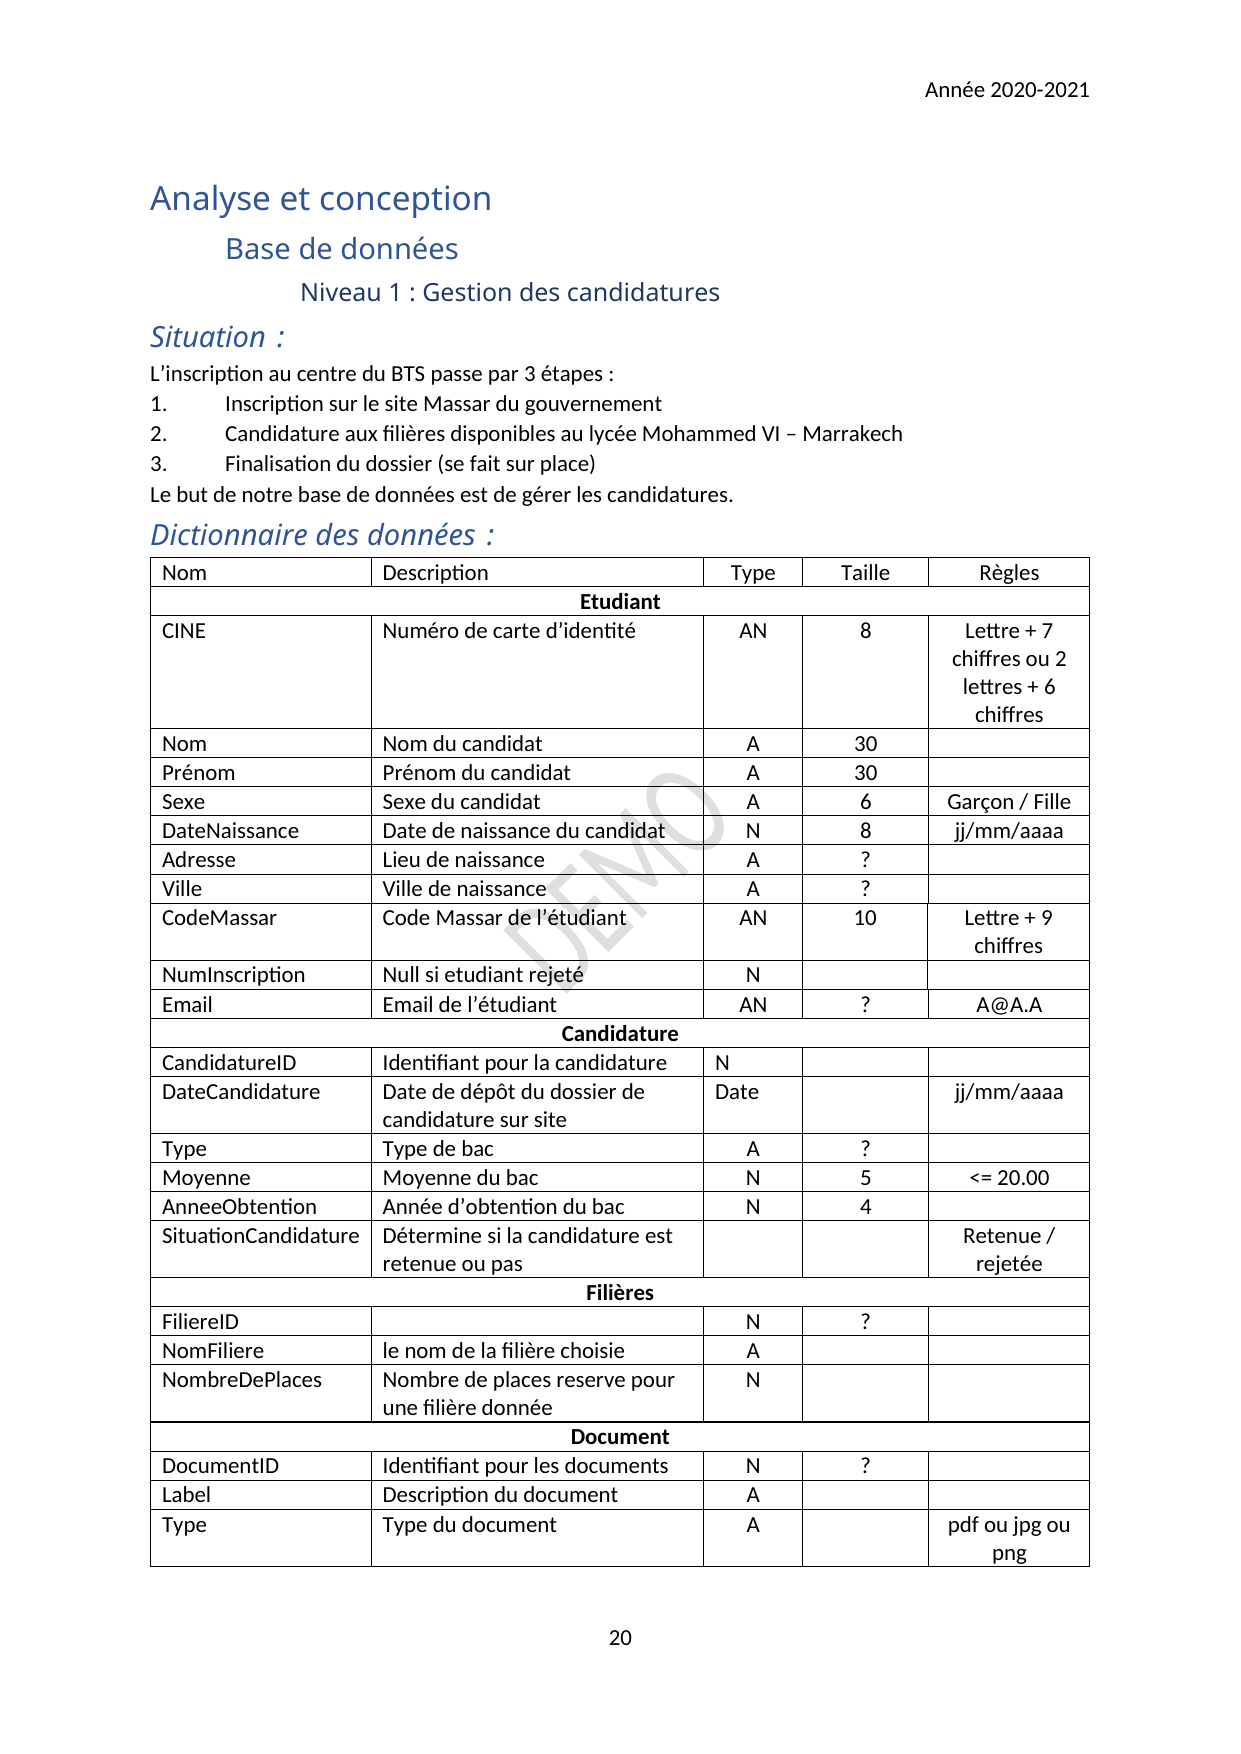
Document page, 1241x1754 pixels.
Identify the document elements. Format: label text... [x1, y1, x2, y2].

table_cell A@A.A [929, 990, 1089, 1018]
table_cell Prénom [151, 758, 371, 786]
table_cell Ville de naissance [372, 875, 703, 902]
table_cell [929, 1048, 1089, 1076]
table_cell N [704, 1163, 802, 1191]
table_cell Nom [151, 729, 371, 757]
table_cell Nombre de places reserve pour une filière donnée [372, 1365, 703, 1421]
table_cell NumInscription [151, 961, 371, 989]
table_cell Etudiant [151, 587, 1089, 615]
subtitle Analyse et conception [150, 175, 1090, 220]
table_cell ? [803, 1452, 928, 1479]
table_cell DateCandidature [151, 1077, 371, 1133]
table_cell N [704, 1307, 802, 1335]
table_cell Date [704, 1077, 802, 1133]
table_cell Candidature [151, 1019, 1089, 1047]
table_cell [929, 1481, 1089, 1509]
table_cell <= 20.00 [929, 1163, 1089, 1191]
table_cell 4 [803, 1192, 928, 1220]
subtitle Base de données [225, 228, 1090, 268]
table_cell ? [803, 875, 928, 902]
table_cell CandidatureID [151, 1048, 371, 1076]
text Le but de notre base de données est de gérer les candidatures. [150, 480, 1090, 508]
table_header Règles [929, 558, 1089, 586]
table_cell N [704, 816, 802, 844]
table_cell [704, 1221, 802, 1277]
table_cell N [704, 1365, 802, 1421]
table_cell A [704, 845, 802, 873]
table_cell A [704, 758, 802, 786]
table_cell [929, 729, 1089, 757]
subtitle Dictionnaire des données : [150, 514, 1090, 554]
table_cell [372, 1307, 703, 1335]
table_cell [929, 1452, 1089, 1479]
table_cell NombreDePlaces [151, 1365, 371, 1421]
table_cell Garçon / Fille [929, 787, 1089, 815]
table_cell Filières [151, 1278, 1089, 1306]
table_cell jj/mm/aaaa [929, 816, 1089, 844]
table_cell Détermine si la candidature est retenue ou pas [372, 1221, 703, 1277]
table_cell [803, 1221, 928, 1277]
table_cell Date de dépôt du dossier de candidature sur site [372, 1077, 703, 1133]
table_cell [929, 1307, 1089, 1335]
table_cell A [704, 1481, 802, 1509]
table_cell [929, 1336, 1089, 1364]
table_cell Lettre + 7 chiffres ou 2 lettres + 6 chiffres [929, 616, 1089, 728]
table_cell Document [151, 1423, 1089, 1451]
table_header Nom [151, 558, 371, 586]
table_cell [929, 1192, 1089, 1220]
text 2. Candidature aux filières disponibles au lycée Mohammed VI – Marrakech [150, 419, 1090, 447]
table_cell Identifiant pour la candidature [372, 1048, 703, 1076]
table_cell Code Massar de l’étudiant [372, 904, 703, 959]
table_cell Date de naissance du candidat [372, 816, 703, 844]
table_cell NomFiliere [151, 1336, 371, 1364]
table_cell ? [803, 1307, 928, 1335]
table_cell CINE [151, 616, 371, 728]
table_cell A [704, 729, 802, 757]
text 3. Finalisation du dossier (se fait sur place) [150, 449, 1090, 477]
table_cell Prénom du candidat [372, 758, 703, 786]
table_cell 5 [803, 1163, 928, 1191]
table_cell Sexe [151, 787, 371, 815]
table_cell A [704, 1336, 802, 1364]
table_cell Moyenne du bac [372, 1163, 703, 1191]
table_cell Ville [151, 875, 371, 902]
table_cell N [704, 961, 802, 989]
table_cell Type du document [372, 1510, 703, 1566]
table_cell [803, 1365, 928, 1421]
table_cell ? [803, 990, 928, 1018]
table_cell ? [803, 845, 928, 873]
table_cell [803, 1048, 928, 1076]
table_cell Label [151, 1481, 371, 1509]
table_cell DateNaissance [151, 816, 371, 844]
table_cell Type [151, 1510, 371, 1566]
table_cell A [704, 1510, 802, 1566]
table_cell Email [151, 990, 371, 1018]
table_cell Lieu de naissance [372, 845, 703, 873]
subtitle Situation : [150, 316, 1090, 356]
text 1. Inscription sur le site Massar du gouvernement [150, 389, 1090, 417]
table_cell AN [704, 904, 802, 959]
table_cell SituationCandidature [151, 1221, 371, 1277]
table_cell N [704, 1048, 802, 1076]
table_cell 8 [803, 616, 928, 728]
table_cell 8 [803, 816, 928, 844]
table_cell Retenue / rejetée [929, 1221, 1089, 1277]
table_cell [929, 875, 1089, 902]
table_cell DocumentID [151, 1452, 371, 1479]
table_cell Sexe du candidat [372, 787, 703, 815]
table_cell Type [151, 1134, 371, 1162]
table_cell ? [803, 1134, 928, 1162]
table_cell [929, 845, 1089, 873]
subtitle Niveau 1 : Gestion des candidatures [300, 275, 1090, 309]
table_cell [929, 1365, 1089, 1421]
table_cell Type de bac [372, 1134, 703, 1162]
table_cell [929, 758, 1089, 786]
table_cell 30 [803, 758, 928, 786]
table_cell Null si etudiant rejeté [372, 961, 703, 989]
table_cell pdf ou jpg ou png [929, 1510, 1089, 1566]
table_cell 10 [803, 904, 927, 959]
text L’inscription au centre du BTS passe par 3 étapes : [150, 359, 1090, 387]
table_cell Adresse [151, 845, 371, 873]
table_cell N [704, 1192, 802, 1220]
table_cell [803, 1077, 928, 1133]
table_cell Identifiant pour les documents [372, 1452, 703, 1479]
table_header Description [372, 558, 703, 586]
table_cell FiliereID [151, 1307, 371, 1335]
table_cell Nom du candidat [372, 729, 703, 757]
table_cell le nom de la filière choisie [372, 1336, 703, 1364]
table_cell 30 [803, 729, 928, 757]
table_cell [928, 961, 1089, 989]
table_cell CodeMassar [151, 904, 371, 959]
table_cell A [704, 787, 802, 815]
table_cell [929, 1134, 1089, 1162]
table_cell A [704, 1134, 802, 1162]
table_cell AN [704, 616, 802, 728]
table_cell [803, 1481, 928, 1509]
table_cell jj/mm/aaaa [929, 1077, 1089, 1133]
table_cell Année d’obtention du bac [372, 1192, 703, 1220]
table_cell N [704, 1452, 802, 1479]
table_cell 6 [803, 787, 928, 815]
table_header Type [704, 558, 802, 586]
table_cell Numéro de carte d’identité [372, 616, 703, 728]
table_cell Moyenne [151, 1163, 371, 1191]
table_cell Description du document [372, 1481, 703, 1509]
table_cell Email de l’étudiant [372, 990, 703, 1018]
table_cell [803, 1510, 928, 1566]
table_cell [803, 961, 927, 989]
table_cell AN [704, 990, 802, 1018]
table_cell A [704, 875, 802, 902]
table_header Taille [803, 558, 928, 586]
table_cell AnneeObtention [151, 1192, 371, 1220]
table_cell [803, 1336, 928, 1364]
table_cell Lettre + 9 chiffres [928, 904, 1089, 959]
